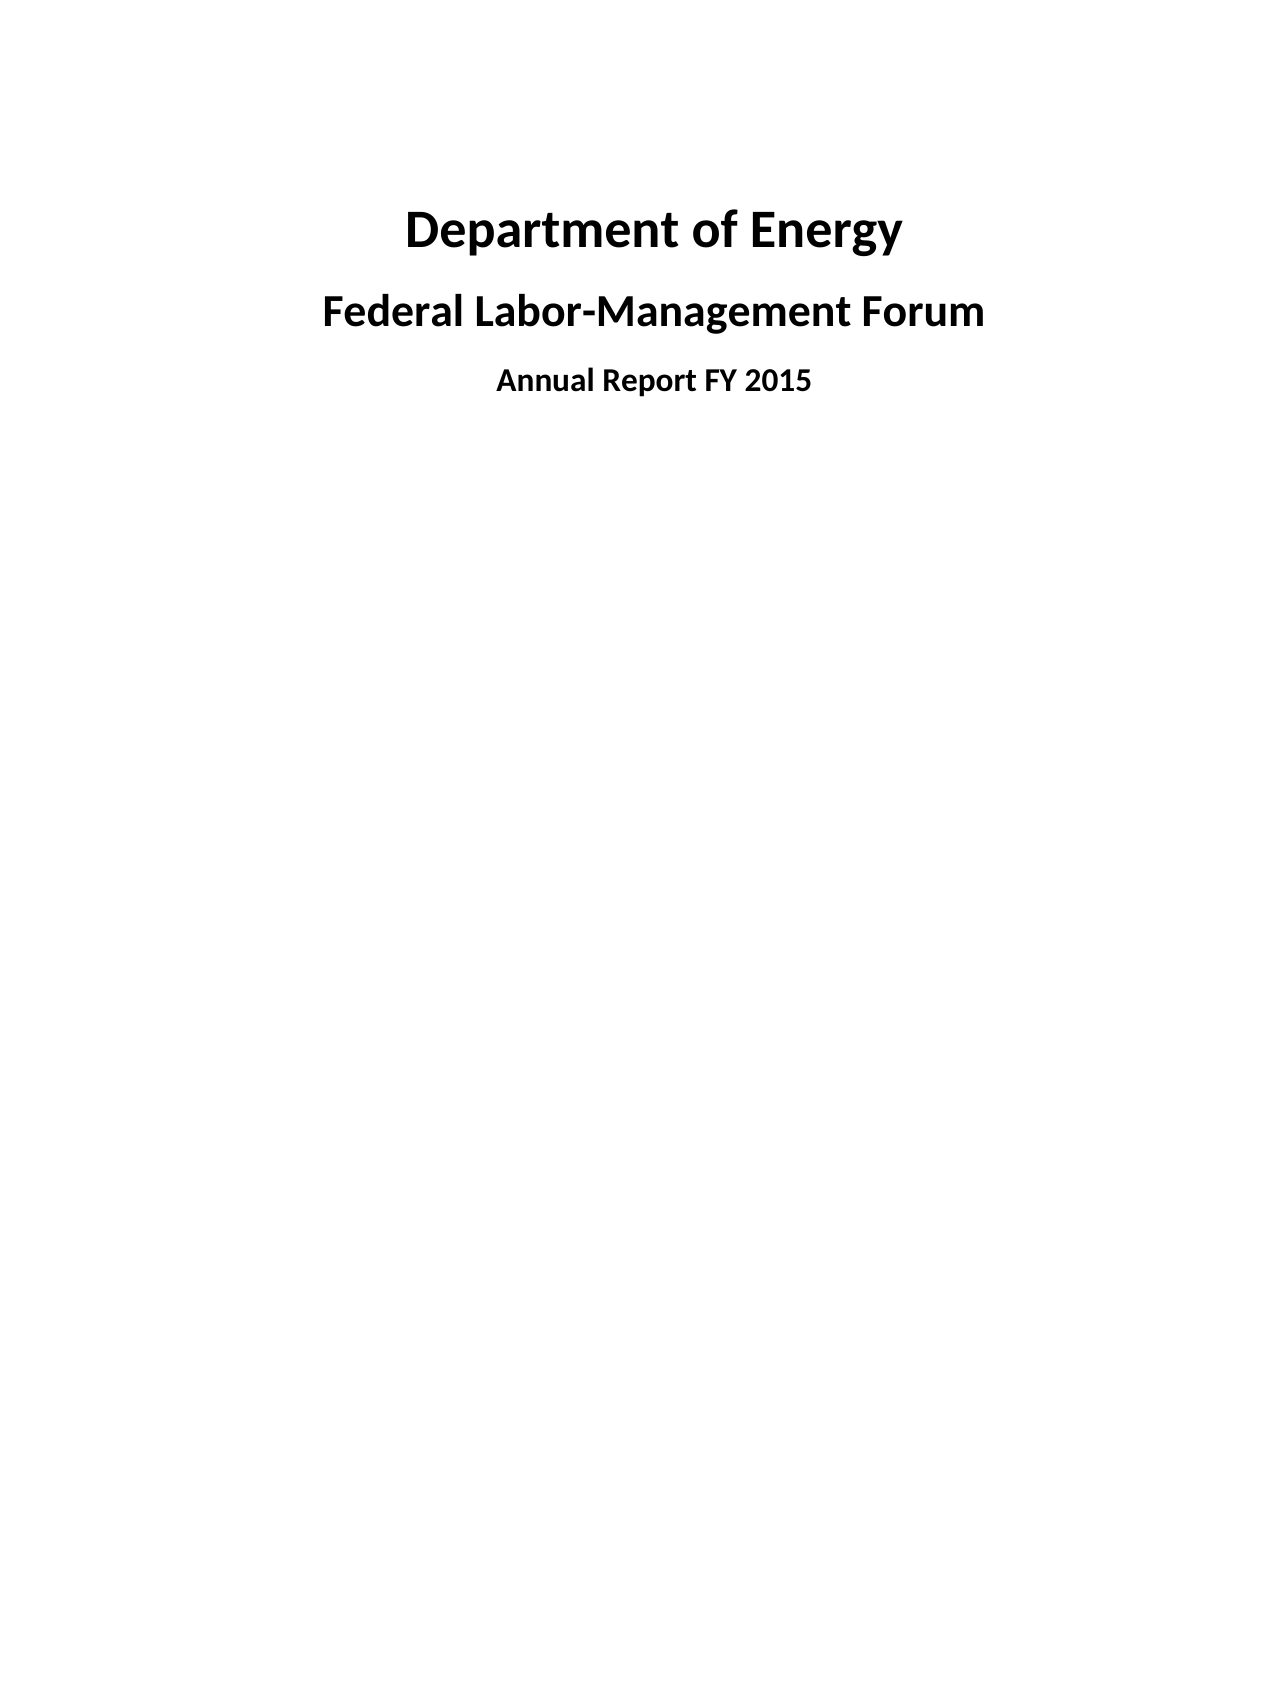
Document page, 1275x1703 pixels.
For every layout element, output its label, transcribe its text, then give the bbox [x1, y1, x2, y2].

text Department of Energy [124, 194, 1184, 261]
text Federal Labor-Management Forum [124, 282, 1184, 338]
text Annual Report FY 2015 [124, 359, 1184, 400]
